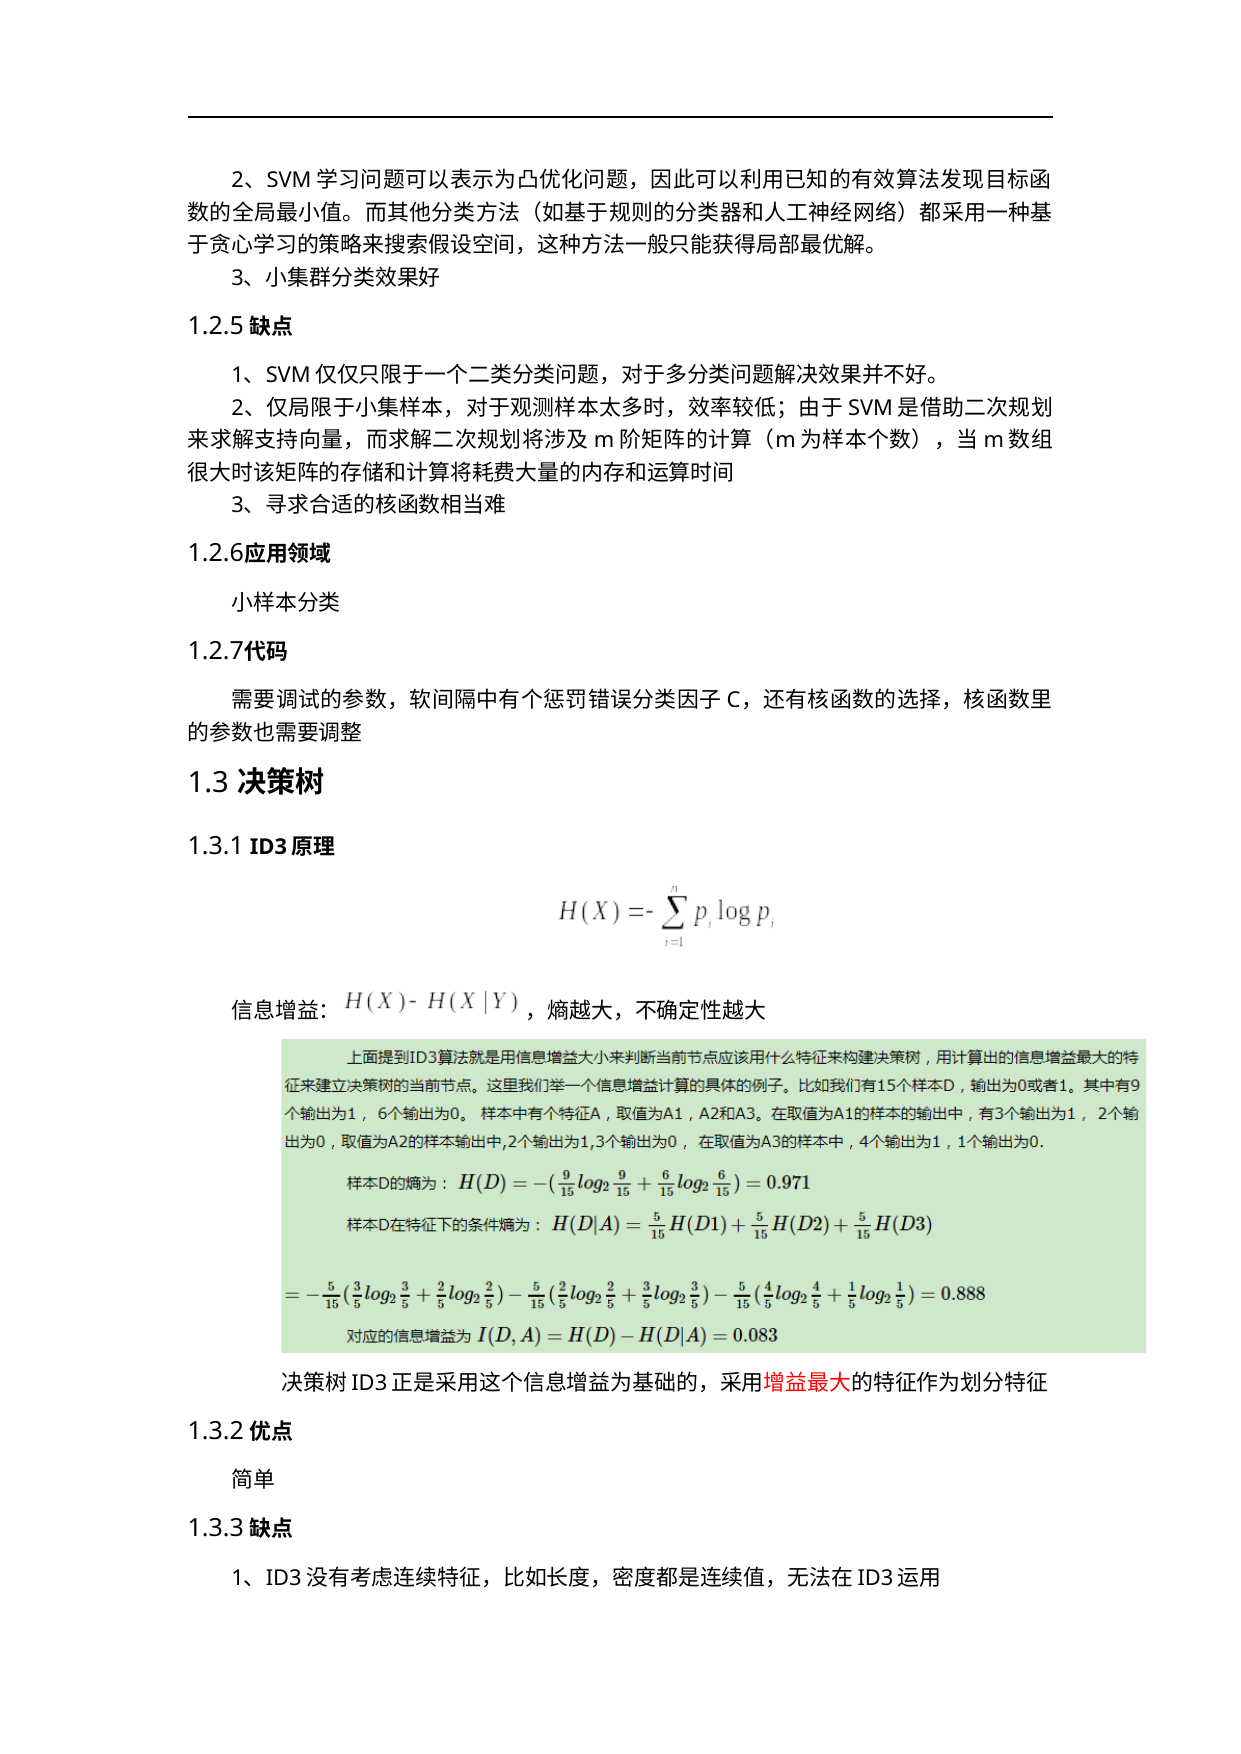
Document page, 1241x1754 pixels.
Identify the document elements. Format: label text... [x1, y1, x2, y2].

subtitle 优点 [187, 1397, 1053, 1462]
text 3、小集群分类效果好 [187, 259, 1053, 292]
text 2、仅局限于小集样本，对于观测样本太多时，效率较低；由于SVM是借助二次规划来求解支持向量，而求解二次规划将涉及m阶矩阵的计算（m为样本个数），当m数组很大时该矩阵的存储和计算将耗费大量的内存和运算时间 [187, 389, 1053, 487]
subtitle 缺点 [187, 1494, 1053, 1559]
text 2、SVM学习问题可以表示为凸优化问题，因此可以利用已知的有效算法发现目标函数的全局最小值。而其他分类方法（如基于规则的分类器和人工神经网络）都采用一种基于贪心学习的策略来搜索假设空间，这种方法一般只能获得局部最优解。 [187, 162, 1053, 259]
text 1、ID3没有考虑连续特征，比如长度，密度都是连续值，无法在ID3运用 [187, 1559, 1053, 1592]
subtitle 代码 [187, 617, 1053, 682]
text 信息增益： ，熵越大，不确定性越大 [187, 974, 1053, 1039]
text 简单 [187, 1462, 1053, 1494]
subtitle 决策树 [187, 747, 1053, 812]
subtitle ID3原理 [187, 812, 1053, 877]
picture [281, 1039, 1147, 1353]
text 决策树ID3正是采用这个信息增益为基础的，采用增益最大的特征作为划分特征 [237, 1364, 1053, 1397]
subtitle 缺点 [187, 292, 1053, 357]
text 需要调试的参数，软间隔中有个惩罚错误分类因子C，还有核函数的选择，核函数里的参数也需要调整 [187, 682, 1053, 747]
text 1、SVM仅仅只限于一个二类分类问题，对于多分类问题解决效果并不好。 [187, 357, 1053, 389]
subtitle 应用领域 [187, 519, 1053, 584]
text 小样本分类 [187, 584, 1053, 617]
text 3、寻求合适的核函数相当难 [187, 487, 1053, 519]
